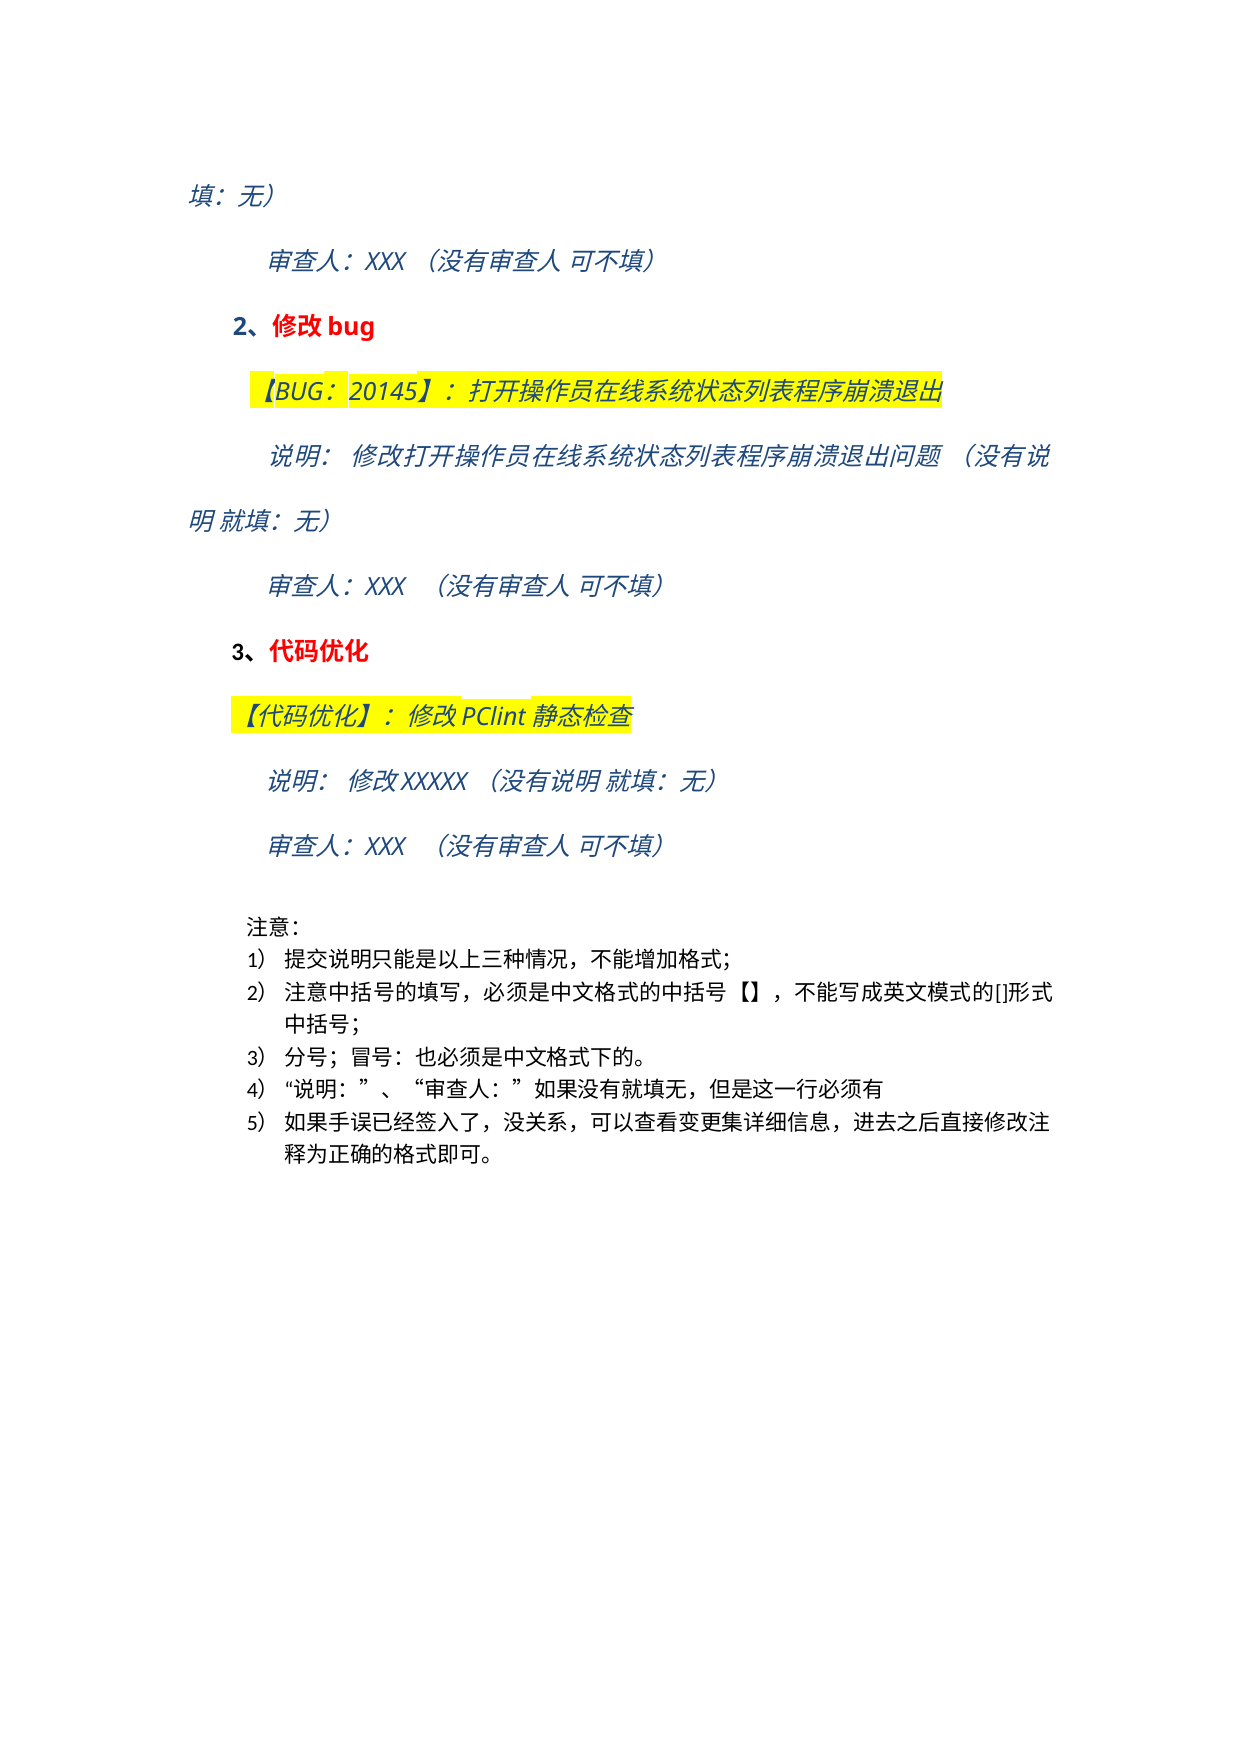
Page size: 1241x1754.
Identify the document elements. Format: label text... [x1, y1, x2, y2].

list 提交说明只能是以上三种情况，不能增加格式； [247, 942, 1053, 974]
text 【BUG：20145】：打开操作员在线系统状态列表程序崩溃退出 [187, 357, 1053, 422]
text 审查人：XXX （没有审查人 可不填） [187, 812, 1053, 877]
list 注意中括号的填写，必须是中文格式的中括号【】，不能写成英文模式的[]形式中括号； [247, 974, 1053, 1039]
list “说明：”、“审查人：”如果没有就填无，但是这一行必须有 [247, 1072, 1053, 1104]
text 说明： 修改打开操作员在线系统状态列表程序崩溃退出问题 （没有说明 就填：无） [187, 422, 1053, 552]
list 如果手误已经签入了，没关系，可以查看变更集详细信息，进去之后直接修改注释为正确的格式即可。 [247, 1104, 1053, 1169]
list 分号；冒号：也必须是中文格式下的。 [247, 1039, 1053, 1072]
text 2、修改bug [187, 292, 1053, 357]
text 审查人：XXX （没有审查人 可不填） [187, 227, 1053, 292]
text 审查人：XXX （没有审查人 可不填） [187, 552, 1053, 617]
text 3、代码优化 [187, 617, 1053, 682]
text 说明： 修改XXXXX （没有说明 就填：无） [187, 747, 1053, 812]
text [187, 162, 1053, 227]
text 注意： [187, 909, 1053, 942]
text 【代码优化】：修改PClint静态检查 [187, 682, 1053, 747]
